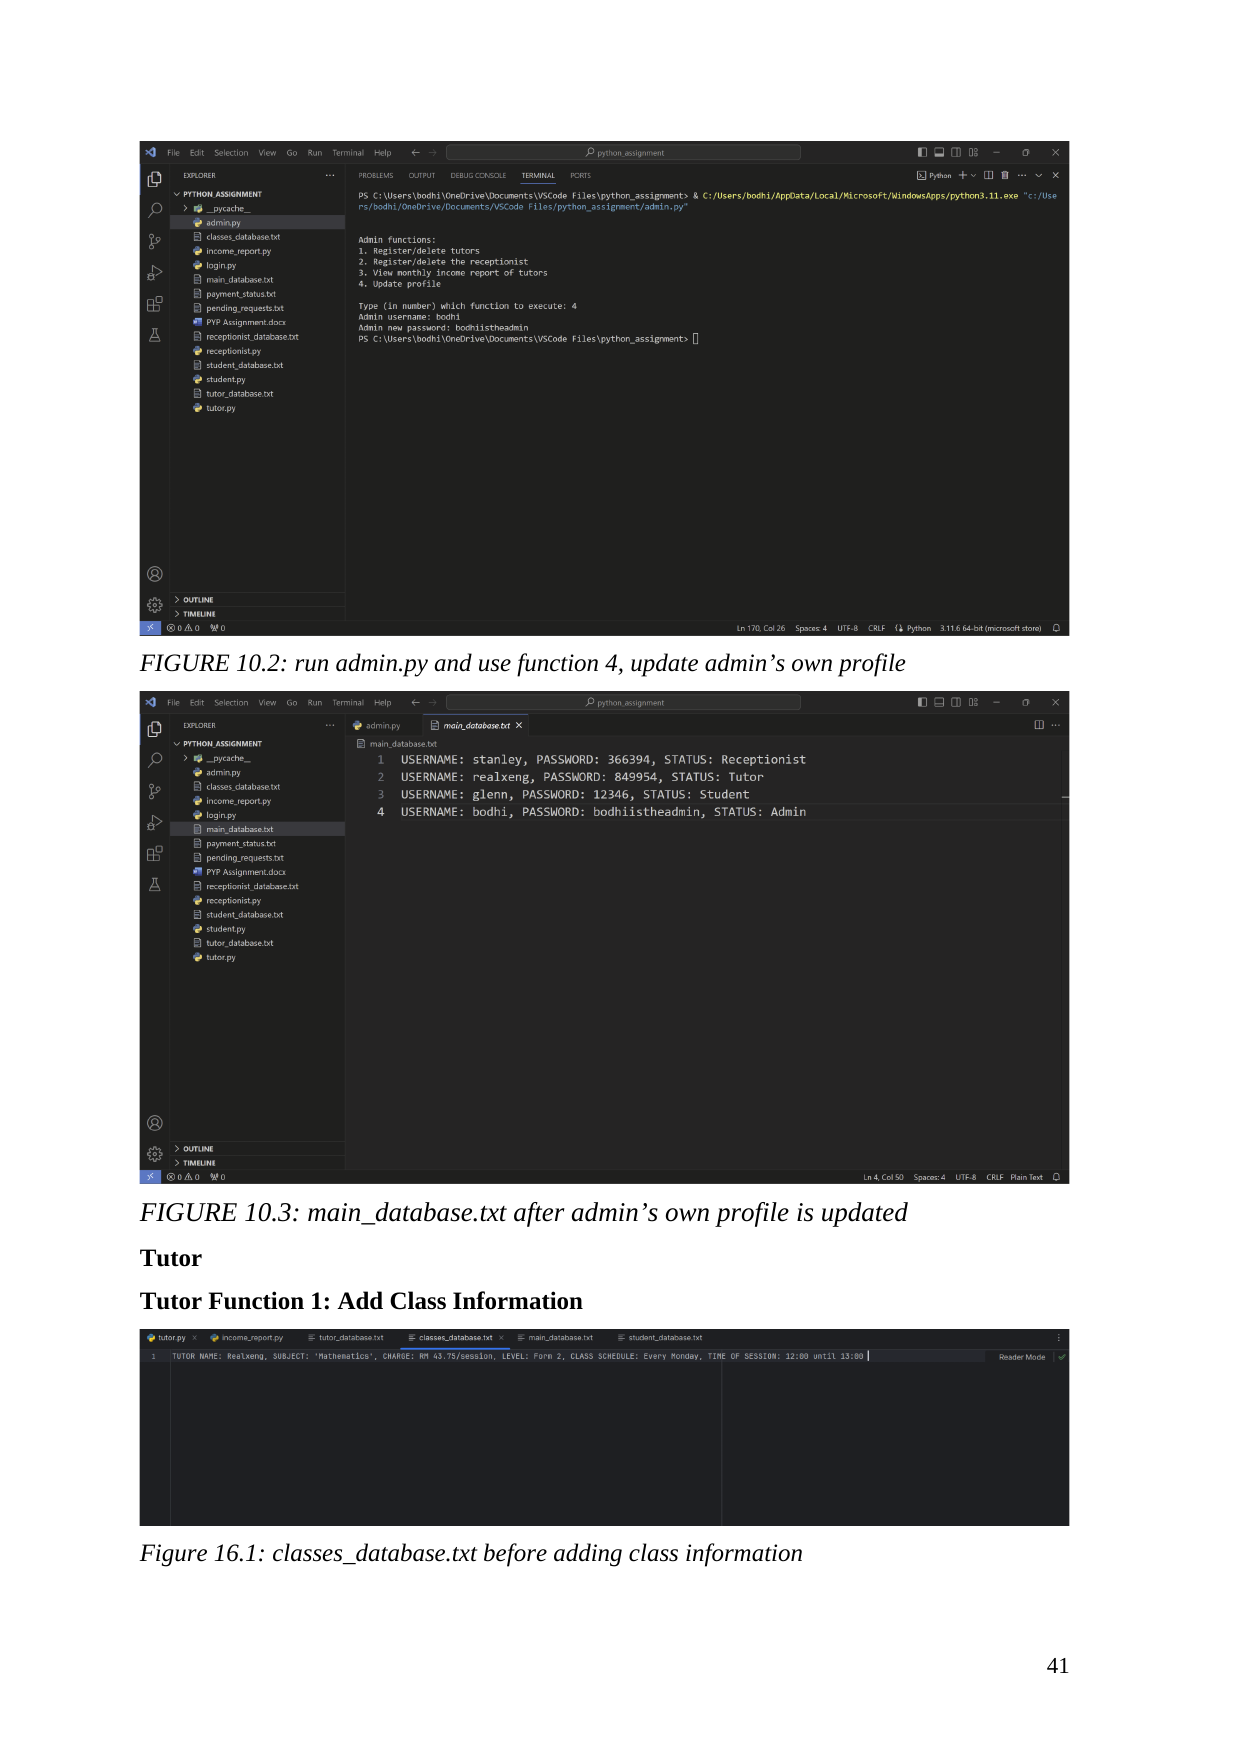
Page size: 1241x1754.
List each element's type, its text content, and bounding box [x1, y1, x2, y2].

subtitle Tutor [139, 1243, 1069, 1272]
picture [139, 1329, 1070, 1526]
picture [139, 691, 1070, 1184]
picture [139, 141, 1070, 636]
text FIGURE 10.2: run admin.py and use function 4, update admin’s own profile [139, 648, 1069, 677]
text FIGURE 10.3: main_database.txt after admin’s own profile is updated [139, 1196, 1069, 1228]
subtitle Tutor Function 1: Add Class Information [139, 1286, 1069, 1315]
text Figure 16.1: classes_database.txt before adding class information [139, 1538, 1069, 1567]
